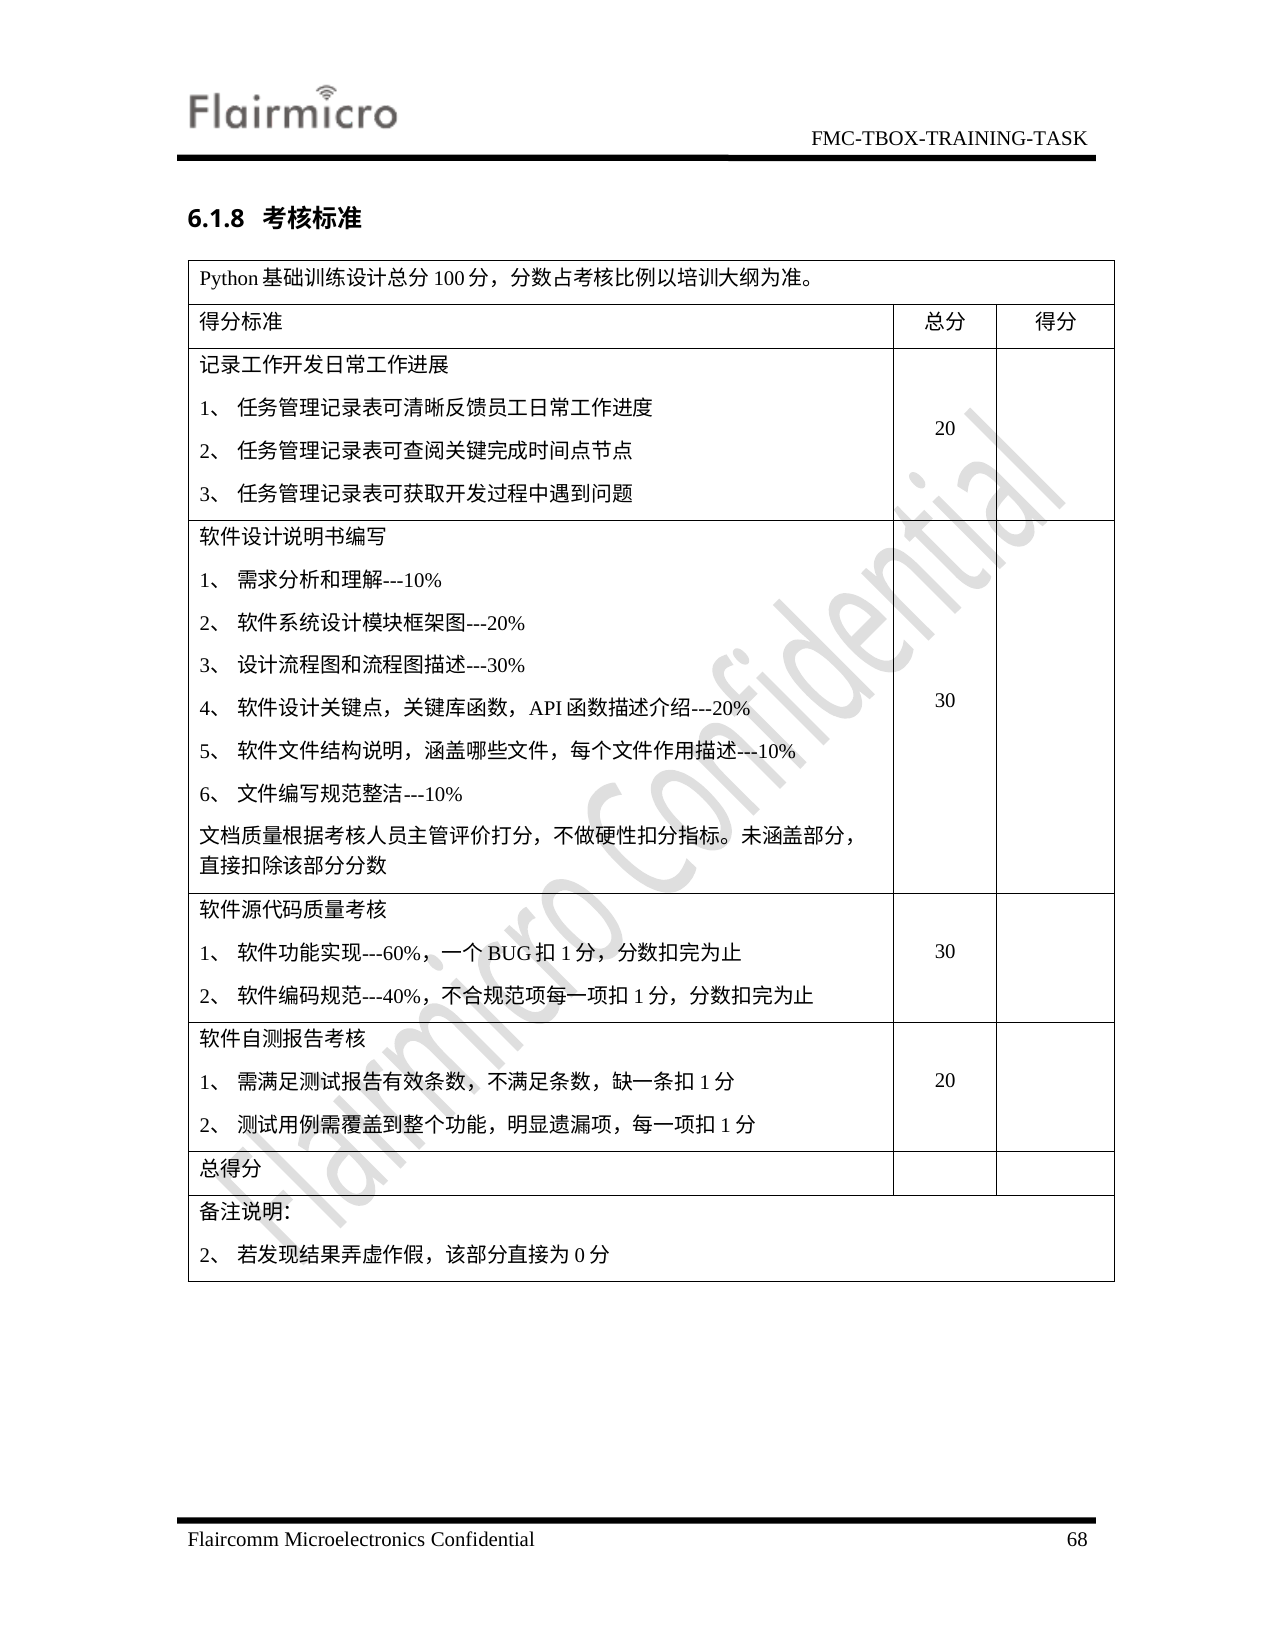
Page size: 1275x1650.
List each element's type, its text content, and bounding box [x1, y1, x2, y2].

picture [187, 75, 400, 146]
table_cell 20 [894, 349, 996, 519]
table_cell 得分 [997, 305, 1114, 348]
subtitle 考核标准 [187, 199, 1087, 235]
table_cell 备注说明： 若发现结果弄虚作假，该部分直接为0分 [189, 1196, 1114, 1281]
table_header Python基础训练设计总分100分，分数占考核比例以培训大纲为准。 [189, 261, 1114, 304]
table_cell 总分 [894, 305, 996, 348]
table_cell 得分标准 [189, 305, 893, 348]
table_cell 30 [894, 521, 996, 892]
table_cell [894, 1152, 996, 1194]
table_cell 20 [894, 1023, 996, 1151]
table_cell [997, 521, 1114, 892]
table_cell 软件源代码质量考核 软件功能实现---60%，一个BUG扣1分，分数扣完为止 软件编码规范---40%，不合规范项每一项扣1分，分数扣完为止 [189, 894, 893, 1022]
table_cell 记录工作开发日常工作进展 任务管理记录表可清晰反馈员工日常工作进度 任务管理记录表可查阅关键完成时间点节点 任务管理记录表可获取开发过程中遇到问题 [189, 349, 893, 519]
table_cell [997, 1152, 1114, 1194]
table_cell 30 [894, 894, 996, 1022]
table_cell [997, 894, 1114, 1022]
table_cell 总得分 [189, 1152, 893, 1194]
table_cell 软件自测报告考核 需满足测试报告有效条数，不满足条数，缺一条扣1分 测试用例需覆盖到整个功能，明显遗漏项，每一项扣1分 [189, 1023, 893, 1151]
table_cell [997, 349, 1114, 519]
table_cell [997, 1023, 1114, 1151]
table_cell 软件设计说明书编写 需求分析和理解---10% 软件系统设计模块框架图---20% 设计流程图和流程图描述---30% 软件设计关键点，关键库函数，API函数描述介绍---20% 软件文件结构说明，涵盖哪些文件，每个文件作用描述---10% 文件编写规范整洁---10% 文档质量根据考核人员主管评价打分，不做硬性扣分指标。未涵盖部分，直接扣除该部分分数 [189, 521, 893, 892]
